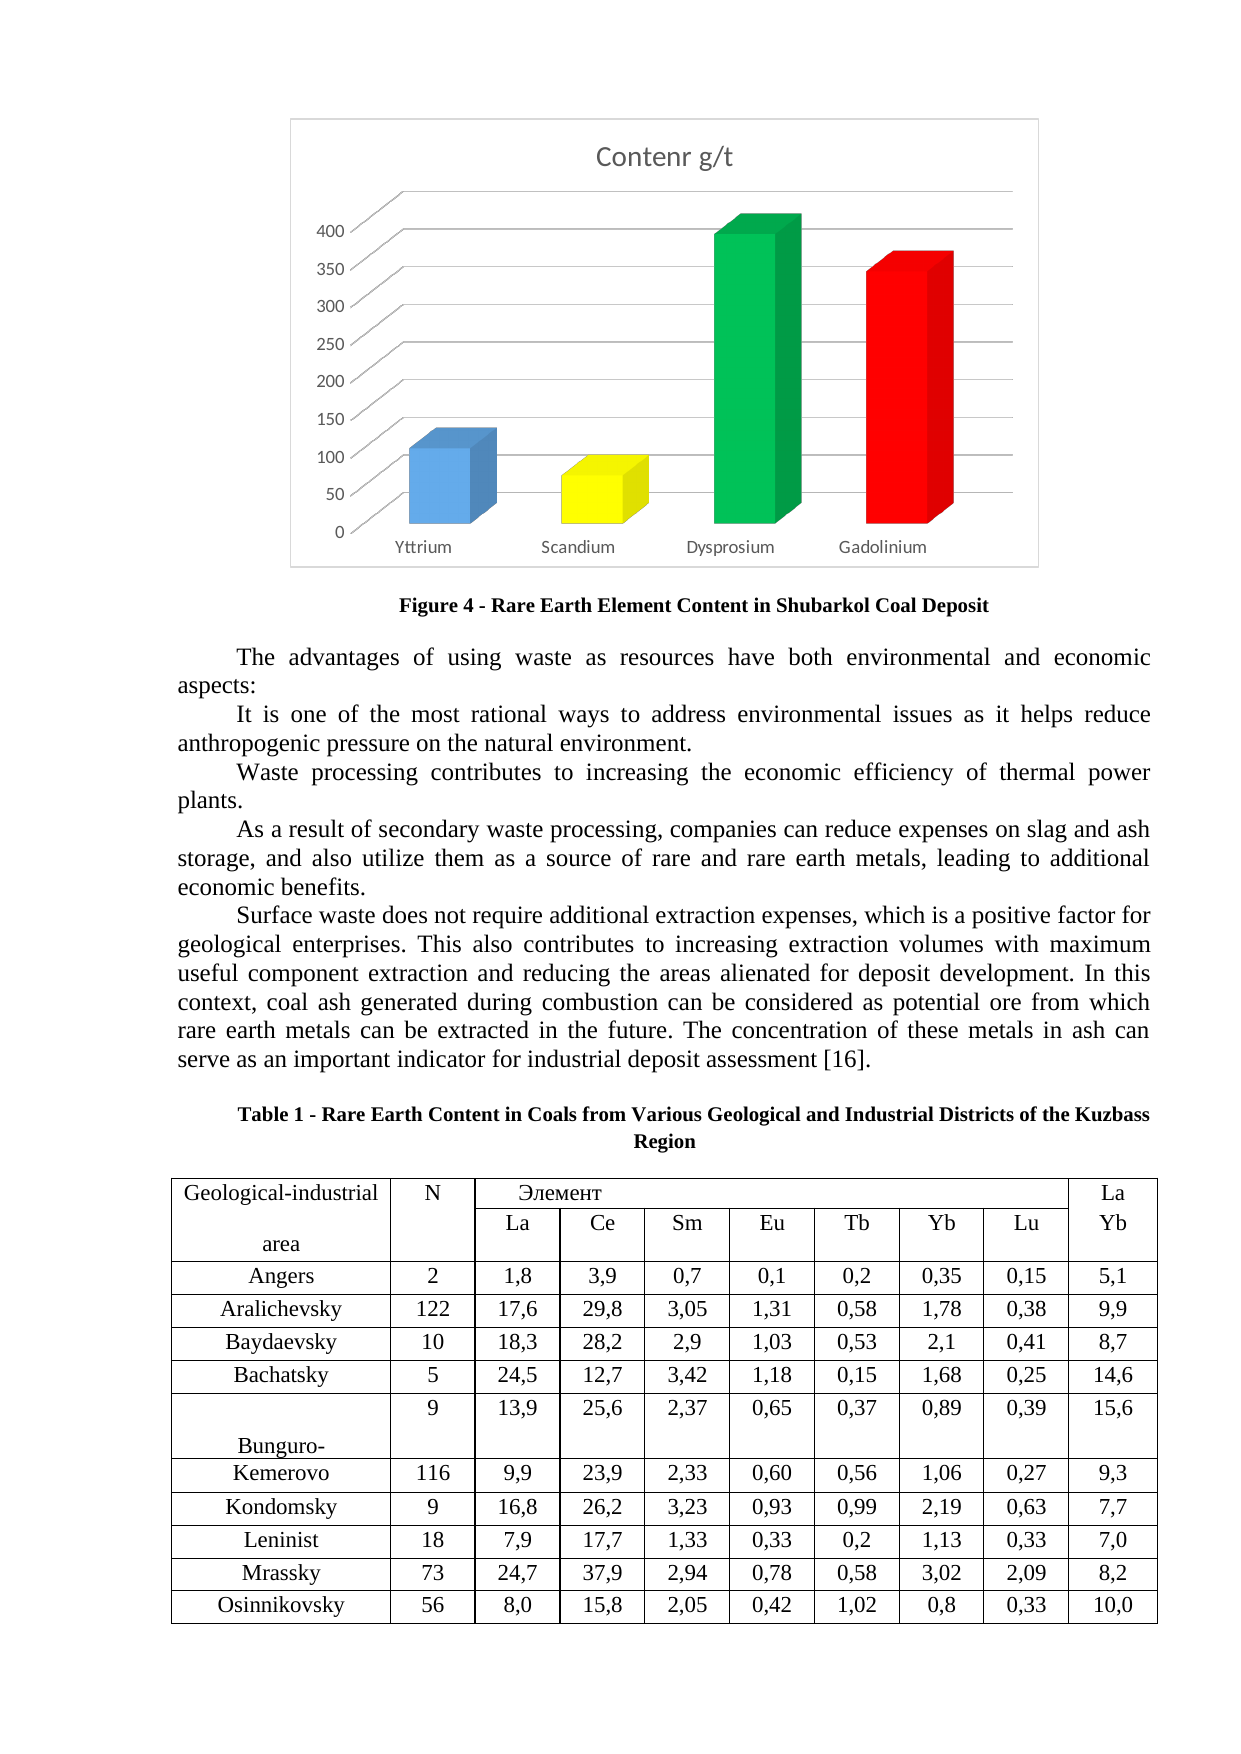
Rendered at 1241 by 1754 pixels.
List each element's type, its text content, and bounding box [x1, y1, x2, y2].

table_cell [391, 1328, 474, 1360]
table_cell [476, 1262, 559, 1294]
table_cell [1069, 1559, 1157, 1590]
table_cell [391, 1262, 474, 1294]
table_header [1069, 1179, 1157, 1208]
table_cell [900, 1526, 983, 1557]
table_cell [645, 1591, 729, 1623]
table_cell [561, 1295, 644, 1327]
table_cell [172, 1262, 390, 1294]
text Waste processing contributes to increasing the economic efficiency of thermal power plants. [177, 757, 1152, 814]
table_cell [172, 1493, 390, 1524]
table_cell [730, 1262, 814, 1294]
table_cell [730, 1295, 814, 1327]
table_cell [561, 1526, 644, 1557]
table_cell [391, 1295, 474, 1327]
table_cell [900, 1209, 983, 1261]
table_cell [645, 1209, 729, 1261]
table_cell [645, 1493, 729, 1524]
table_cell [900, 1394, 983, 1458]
text Surface waste does not require additional extraction expenses, which is a positive factor for geological enterprises. This also contributes to increasing extraction volumes with maximum useful component extraction and reducing the areas alienated for deposit development. In this context, coal ash generated during combustion can be considered as potential ore from which rare earth metals can be extracted in the future. The concentration of these metals in ash can serve as an important indicator for industrial deposit assessment [16]. [177, 900, 1152, 1073]
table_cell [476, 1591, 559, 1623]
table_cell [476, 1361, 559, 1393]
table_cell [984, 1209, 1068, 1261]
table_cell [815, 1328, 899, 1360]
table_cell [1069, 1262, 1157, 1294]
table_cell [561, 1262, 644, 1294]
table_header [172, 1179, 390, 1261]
text The advantages of using waste as resources have both environmental and economic aspects: [177, 642, 1152, 699]
text Table 1 - Rare Earth Content in Coals from Various Geological and Industrial Districts of the Kuzbass Region [177, 1102, 1152, 1153]
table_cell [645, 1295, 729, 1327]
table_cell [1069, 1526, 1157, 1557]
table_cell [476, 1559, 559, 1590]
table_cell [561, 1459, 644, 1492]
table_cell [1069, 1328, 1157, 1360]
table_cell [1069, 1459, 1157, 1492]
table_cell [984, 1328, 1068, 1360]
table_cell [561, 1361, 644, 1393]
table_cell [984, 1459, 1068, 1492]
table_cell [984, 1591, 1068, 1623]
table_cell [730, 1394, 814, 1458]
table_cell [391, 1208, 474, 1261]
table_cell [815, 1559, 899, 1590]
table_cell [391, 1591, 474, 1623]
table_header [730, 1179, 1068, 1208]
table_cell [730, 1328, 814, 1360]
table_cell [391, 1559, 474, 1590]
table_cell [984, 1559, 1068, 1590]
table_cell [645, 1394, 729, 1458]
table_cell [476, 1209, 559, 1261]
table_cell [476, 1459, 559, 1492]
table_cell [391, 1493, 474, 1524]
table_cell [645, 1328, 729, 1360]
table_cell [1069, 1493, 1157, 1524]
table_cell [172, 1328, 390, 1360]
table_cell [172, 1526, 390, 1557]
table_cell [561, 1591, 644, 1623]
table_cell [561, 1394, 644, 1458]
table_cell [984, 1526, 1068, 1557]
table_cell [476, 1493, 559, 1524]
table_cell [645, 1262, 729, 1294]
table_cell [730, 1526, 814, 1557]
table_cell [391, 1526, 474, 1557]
text Figure 4 - Rare Earth Element Content in Shubarkol Coal Deposit [177, 593, 1152, 617]
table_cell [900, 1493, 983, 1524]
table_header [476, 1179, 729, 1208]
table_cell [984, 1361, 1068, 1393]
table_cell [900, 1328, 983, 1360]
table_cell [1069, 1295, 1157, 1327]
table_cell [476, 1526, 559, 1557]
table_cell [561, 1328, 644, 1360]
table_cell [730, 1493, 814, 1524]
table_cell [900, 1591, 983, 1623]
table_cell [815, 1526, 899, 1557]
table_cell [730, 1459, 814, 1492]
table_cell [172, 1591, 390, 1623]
text As a result of secondary waste processing, companies can reduce expenses on slag and ash storage, and also utilize them as a source of rare and rare earth metals, leading to additional economic benefits. [177, 814, 1152, 900]
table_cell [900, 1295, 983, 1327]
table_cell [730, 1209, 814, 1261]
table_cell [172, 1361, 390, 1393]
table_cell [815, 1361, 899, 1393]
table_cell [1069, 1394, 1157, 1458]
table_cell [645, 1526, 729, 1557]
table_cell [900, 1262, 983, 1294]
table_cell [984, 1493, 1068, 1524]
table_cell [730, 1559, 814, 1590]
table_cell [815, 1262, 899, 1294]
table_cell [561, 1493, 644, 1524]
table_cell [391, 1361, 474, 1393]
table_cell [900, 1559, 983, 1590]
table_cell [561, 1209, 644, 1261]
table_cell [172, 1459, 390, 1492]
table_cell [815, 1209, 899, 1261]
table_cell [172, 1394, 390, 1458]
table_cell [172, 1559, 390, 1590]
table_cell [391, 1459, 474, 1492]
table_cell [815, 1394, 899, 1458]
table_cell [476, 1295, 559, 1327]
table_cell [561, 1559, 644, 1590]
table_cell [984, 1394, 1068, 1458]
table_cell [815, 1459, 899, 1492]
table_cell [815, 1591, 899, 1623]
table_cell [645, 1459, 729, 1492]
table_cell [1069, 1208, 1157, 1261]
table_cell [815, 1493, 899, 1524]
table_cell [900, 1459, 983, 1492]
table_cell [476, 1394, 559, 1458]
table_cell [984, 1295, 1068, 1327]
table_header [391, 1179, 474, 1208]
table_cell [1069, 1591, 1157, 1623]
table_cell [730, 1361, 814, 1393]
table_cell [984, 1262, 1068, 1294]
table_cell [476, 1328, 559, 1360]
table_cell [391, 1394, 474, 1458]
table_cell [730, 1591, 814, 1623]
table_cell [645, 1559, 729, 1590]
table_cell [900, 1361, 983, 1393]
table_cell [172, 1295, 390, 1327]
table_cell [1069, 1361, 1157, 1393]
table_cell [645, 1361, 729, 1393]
text It is one of the most rational ways to address environmental issues as it helps reduce anthropogenic pressure on the natural environment. [177, 699, 1152, 757]
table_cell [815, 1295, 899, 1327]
